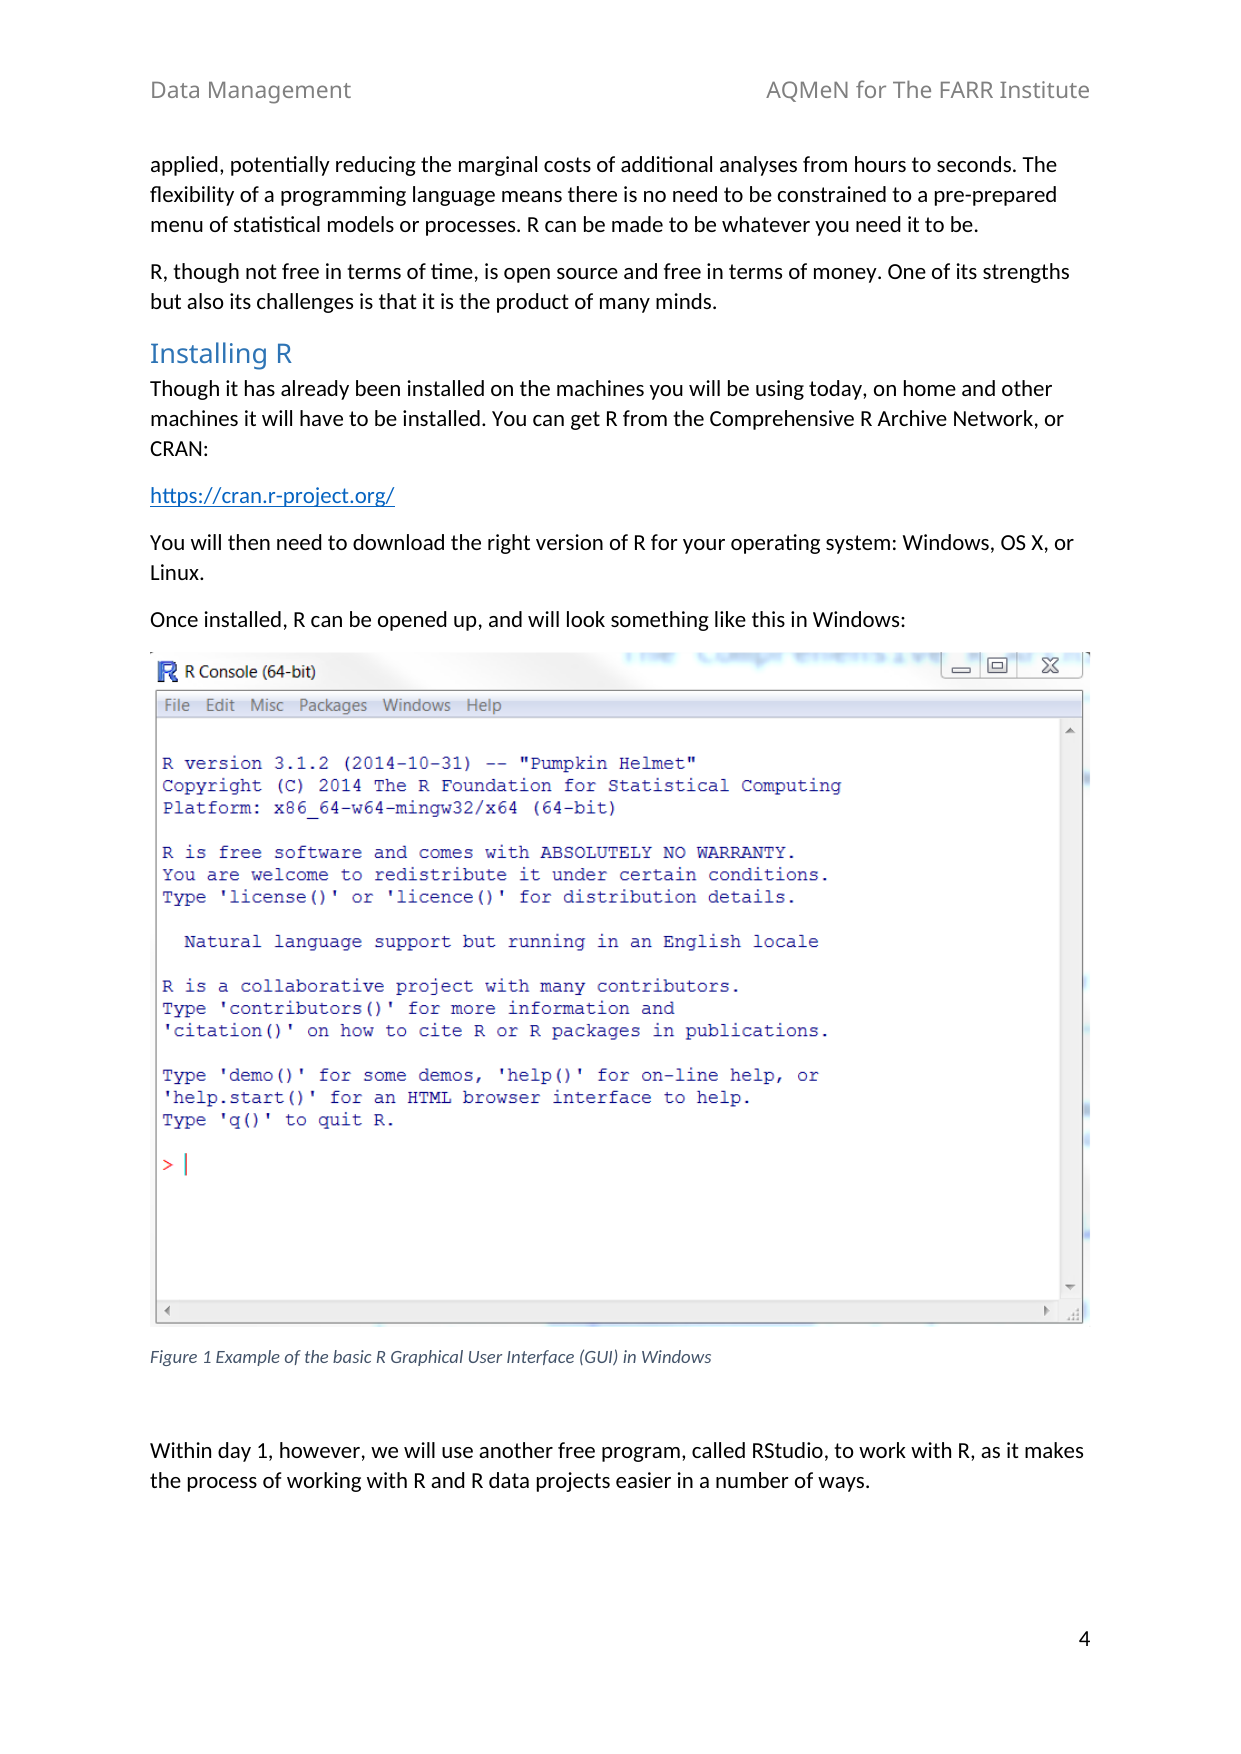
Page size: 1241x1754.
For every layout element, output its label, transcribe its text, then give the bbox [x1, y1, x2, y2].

text Once installed, R can be opened up, and will look something like this in Windows: [150, 605, 1090, 633]
text Though it has already been installed on the machines you will be using today, on home and other machines it will have to be installed. You can get R from the Comprehensive R Archive Network, or CRAN: [150, 374, 1090, 463]
picture [150, 652, 1091, 1327]
subtitle Installing R [150, 334, 1090, 371]
text Figure 1 Example of the basic R Graphical User Interface (GUI) in Windows [150, 1345, 1090, 1368]
text R, though not free in terms of time, is open source and free in terms of money. One of its strengths but also its challenges is that it is the product of many minds. [150, 257, 1090, 316]
text You will then need to download the right version of R for your operating system: Windows, OS X, or Linux. [150, 528, 1090, 587]
text https://cran.r-project.org/ [150, 481, 1090, 509]
text Within day 1, however, we will use another free program, called RStudio, to work with R, as it makes the process of working with R and R data projects easier in a number of ways. [150, 1436, 1090, 1494]
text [150, 150, 1090, 238]
